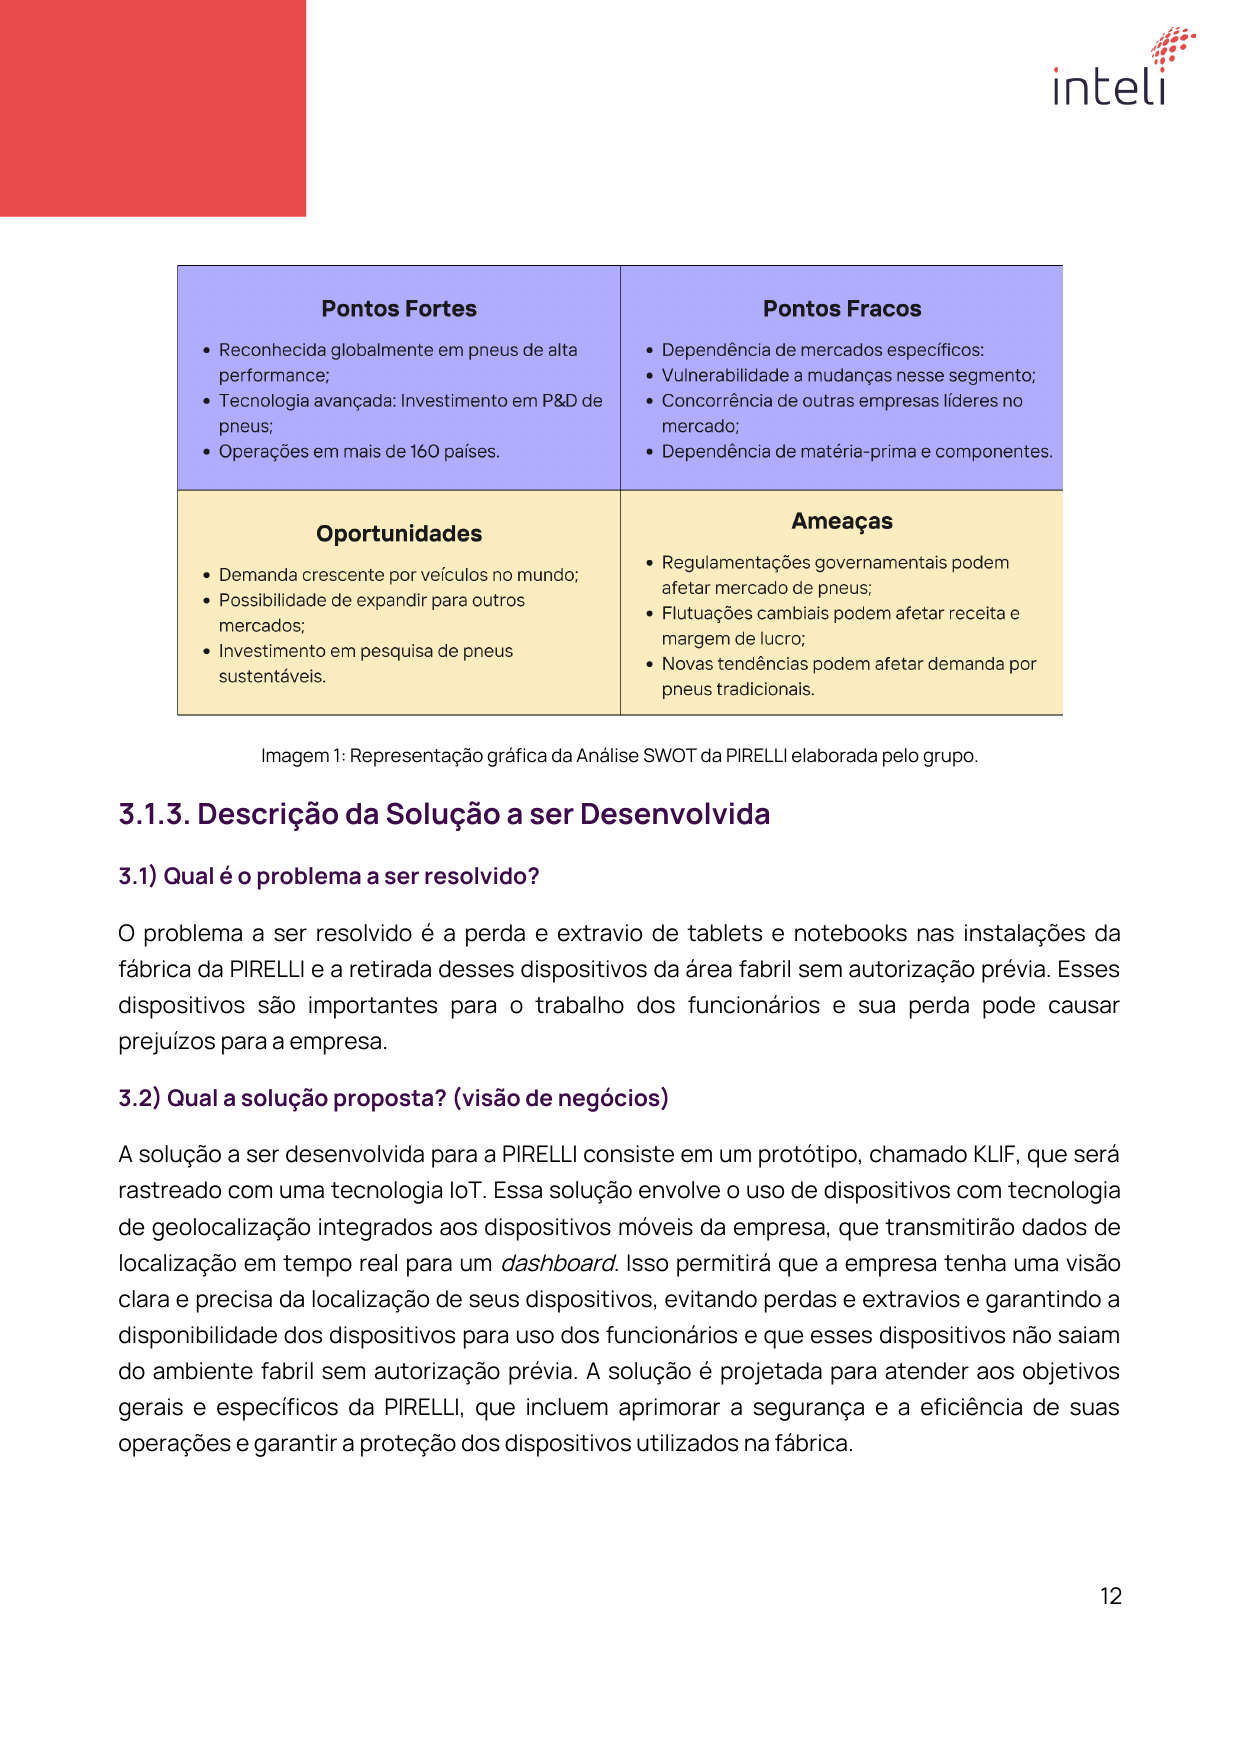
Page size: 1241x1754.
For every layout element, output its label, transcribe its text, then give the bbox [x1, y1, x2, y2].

text 3.1.3. Descrição da Solução a ser Desenvolvida [118, 793, 1122, 833]
picture [0, 0, 307, 217]
text O problema a ser resolvido é a perda e extravio de tablets e notebooks nas instalações da fábrica da PIRELLI e a retirada desses dispositivos da área fabril sem autorização prévia. Esses dispositivos são importantes para o trabalho dos funcionários e sua perda pode causar prejuízos para a empresa. [118, 917, 1122, 1056]
picture [177, 242, 1063, 739]
text A solução a ser desenvolvida para a PIRELLI consiste em um protótipo, chamado KLIF, que será rastreado com uma tecnologia IoT. Essa solução envolve o uso de dispositivos com tecnologia de geolocalização integrados aos dispositivos móveis da empresa, que transmitirão dados de localização em tempo real para um dashboard. Isso permitirá que a empresa tenha uma visão clara e precisa da localização de seus dispositivos, evitando perdas e extravios e garantindo a disponibilidade dos dispositivos para uso dos funcionários e que esses dispositivos não saiam do ambiente fabril sem autorização prévia. A solução é projetada para atender aos objetivos gerais e específicos da PIRELLI, que incluem aprimorar a segurança e a eficiência de suas operações e garantir a proteção dos dispositivos utilizados na fábrica. [118, 1138, 1122, 1458]
text Imagem 1: Representação gráfica da Análise SWOT da PIRELLI elaborada pelo grupo. [118, 743, 1122, 768]
picture [1054, 27, 1197, 105]
text 3.1) Qual é o problema a ser resolvido? [118, 860, 1122, 891]
text 3.2) Qual a solução proposta? (visão de negócios) [118, 1082, 1122, 1113]
